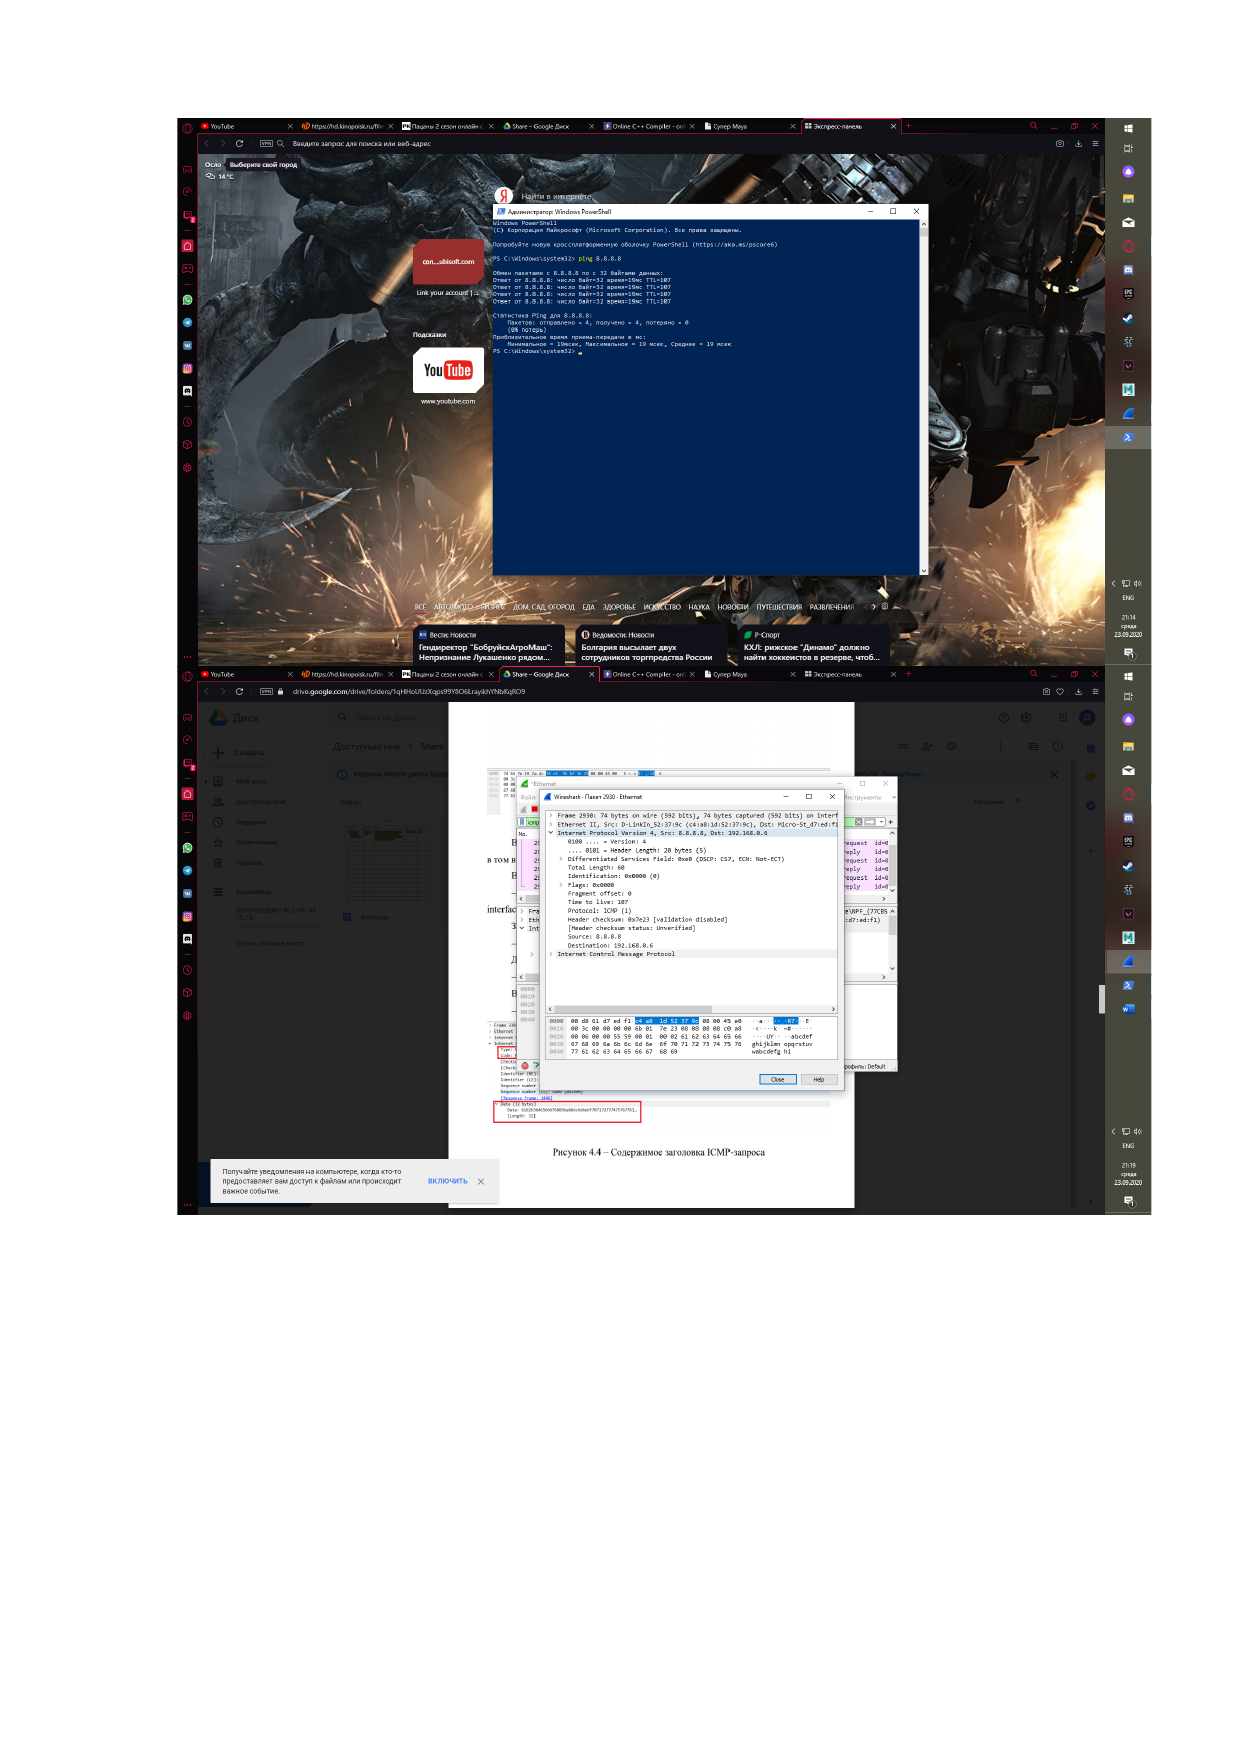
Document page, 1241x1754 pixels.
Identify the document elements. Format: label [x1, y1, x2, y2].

picture [177, 118, 1152, 1215]
